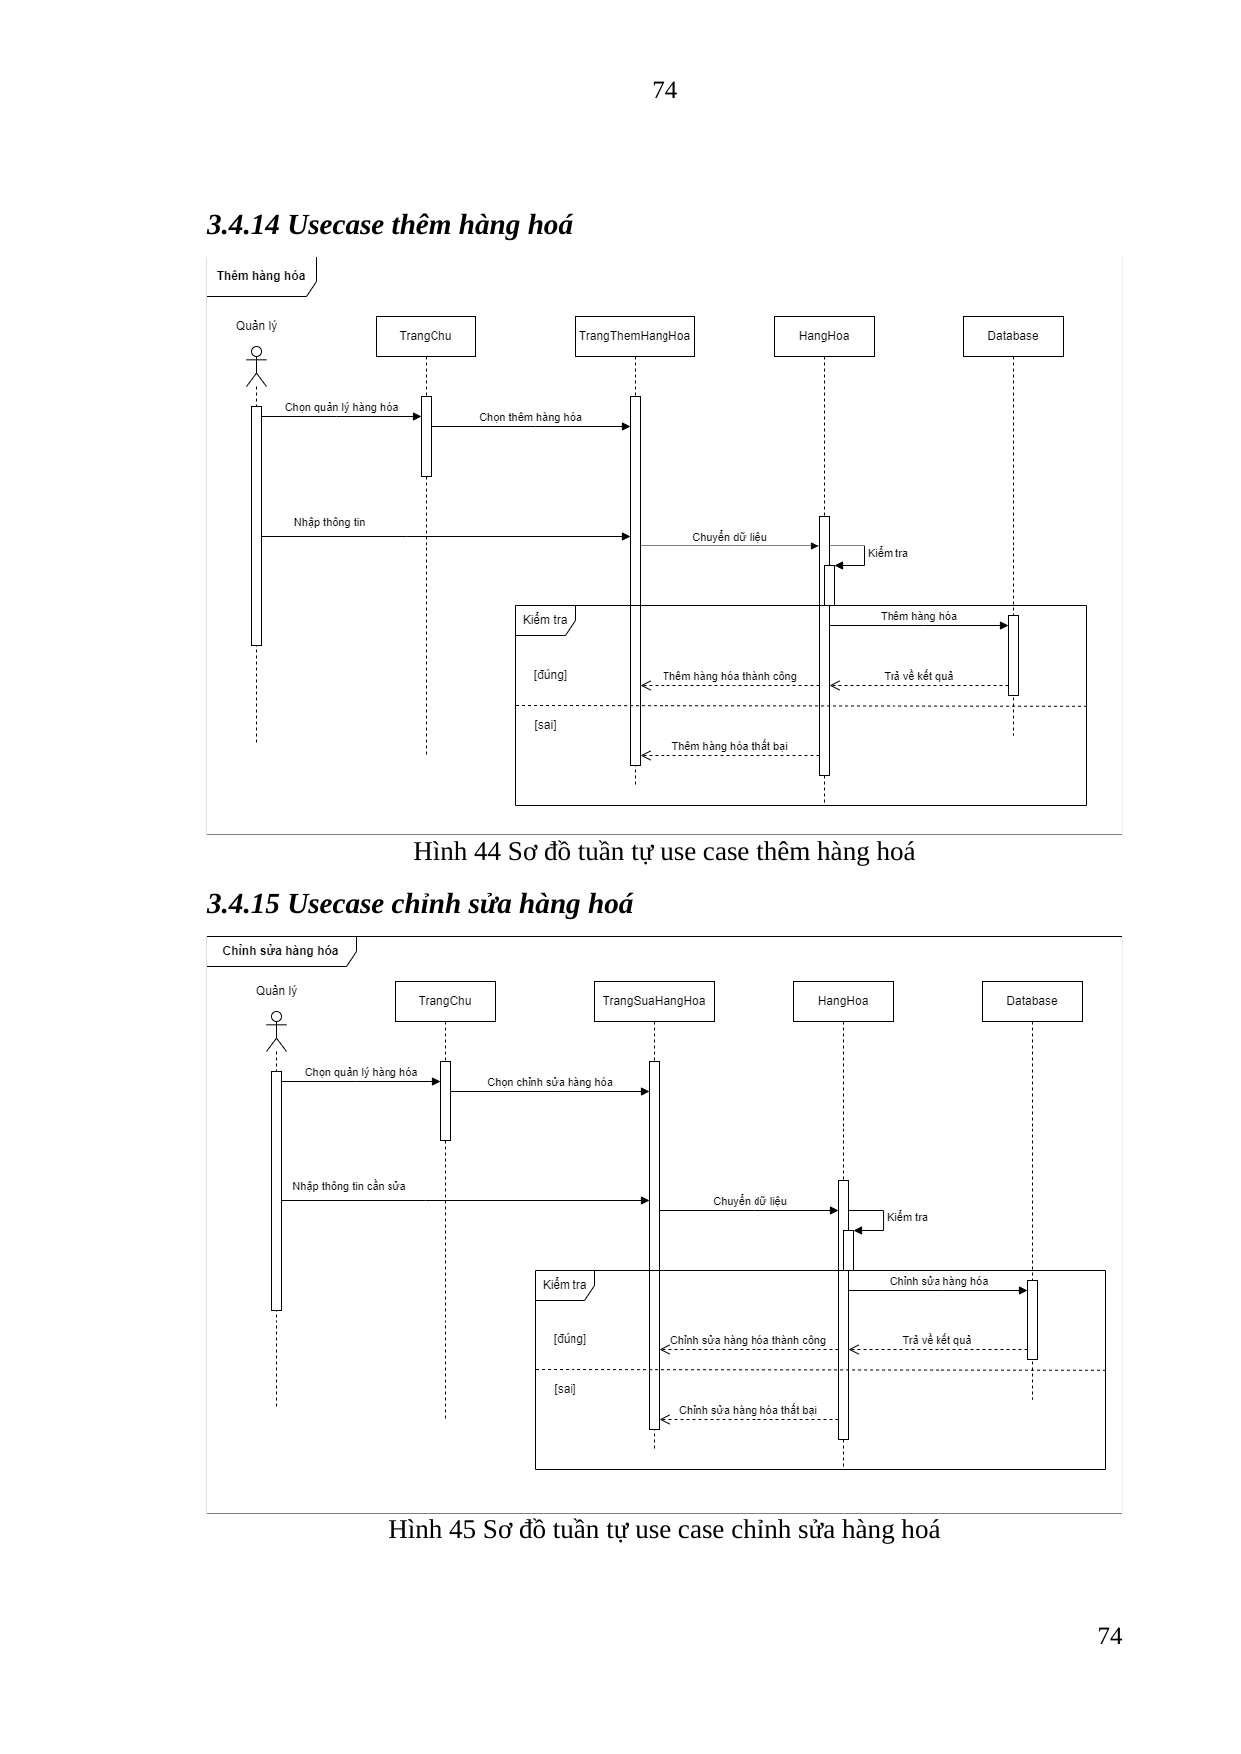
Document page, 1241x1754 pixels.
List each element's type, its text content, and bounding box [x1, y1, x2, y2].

picture [206, 936, 1123, 1514]
text 3.4.14 Usecase thêm hàng hoá [207, 207, 1132, 240]
picture [206, 257, 1123, 835]
text 3.4.15 Usecase chỉnh sửa hàng hoá [207, 887, 1132, 920]
